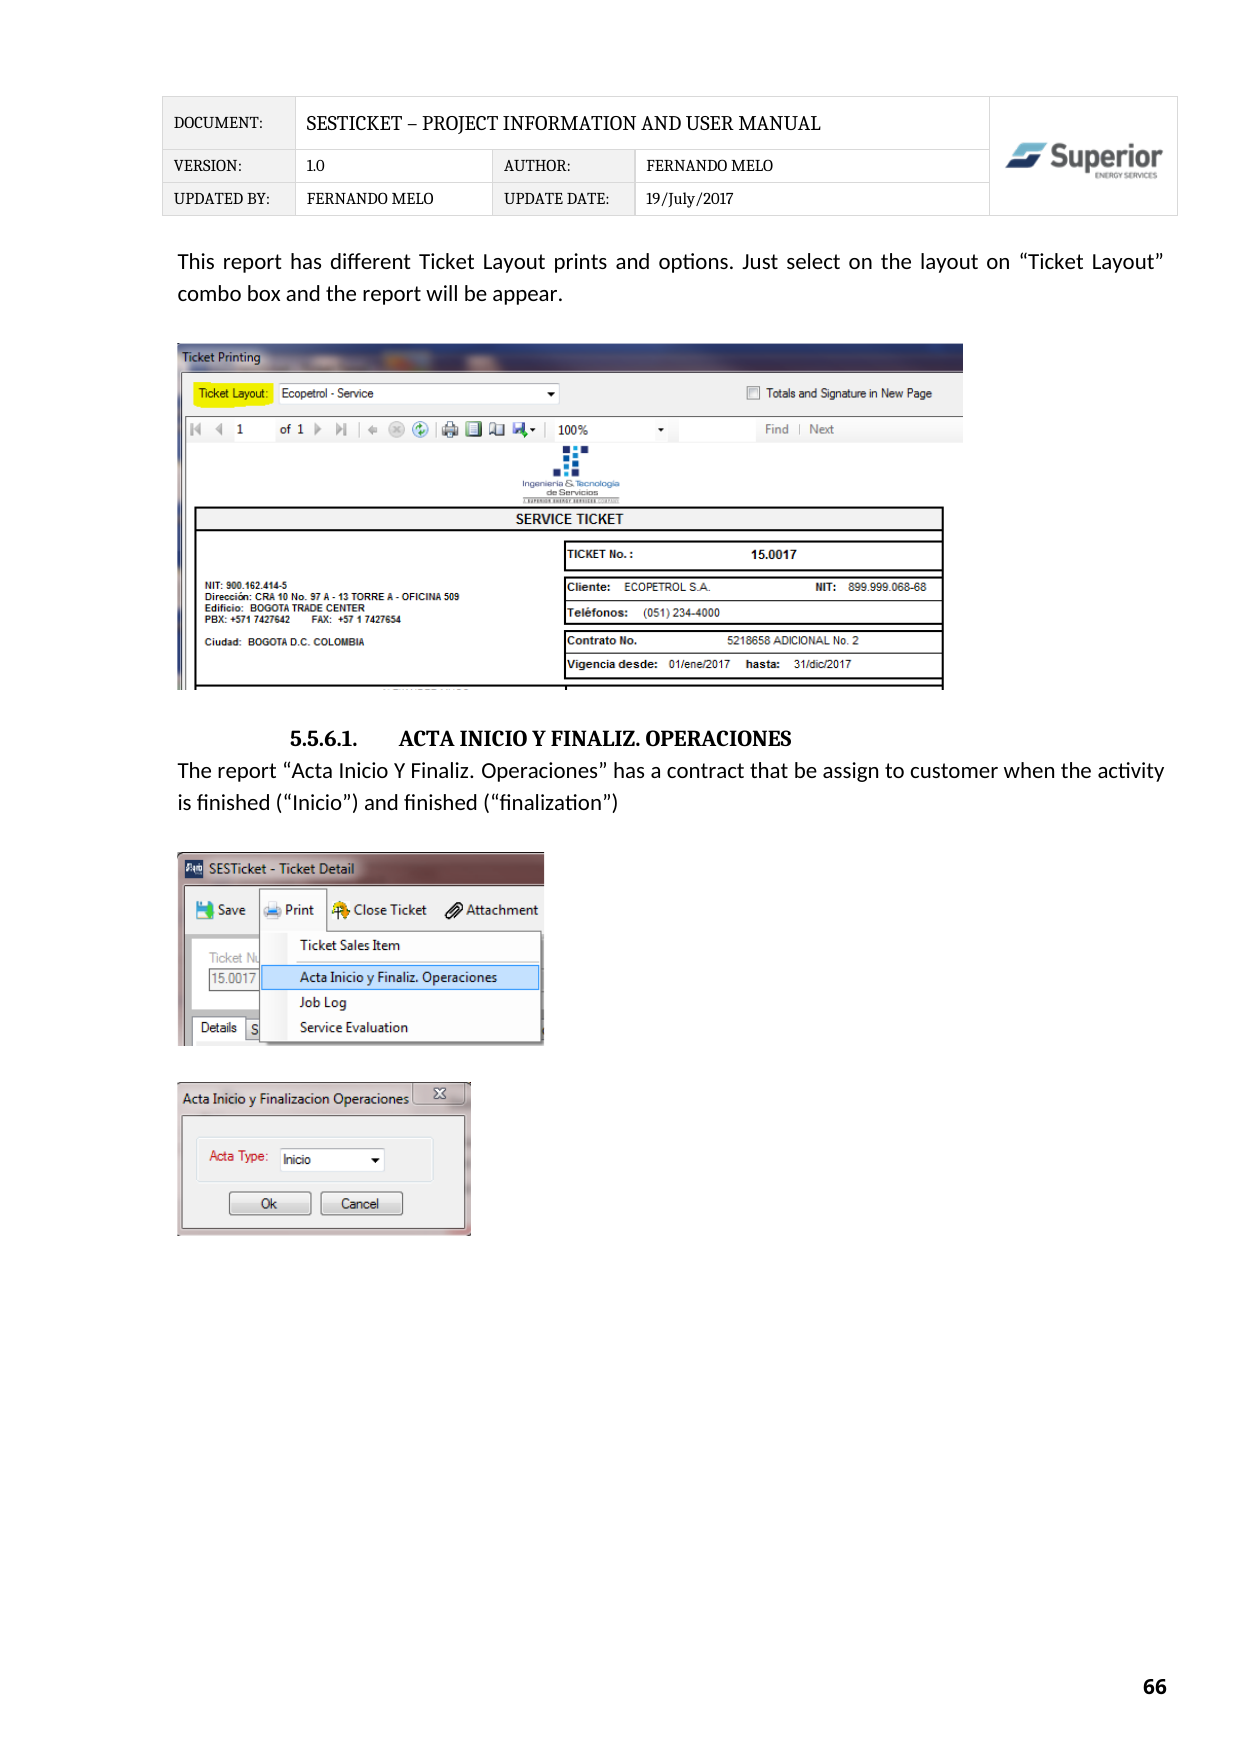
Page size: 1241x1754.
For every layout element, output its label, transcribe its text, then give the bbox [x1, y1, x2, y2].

picture [177, 343, 963, 690]
text This report has different Ticket Layout prints and options. Just select on the layout on “Ticket Layout” combo box and the report will be appear. [177, 247, 1167, 308]
picture [177, 1082, 471, 1236]
text The report “Acta Inicio Y Finaliz. Operaciones” has a contract that be assign to customer when the activity is finished (“Inicio”) and finished (“finalization”) [177, 756, 1167, 817]
picture [177, 852, 545, 1046]
picture [1000, 125, 1178, 188]
subtitle ACTA INICIO Y FINALIZ. OPERACIONES [290, 726, 1167, 752]
